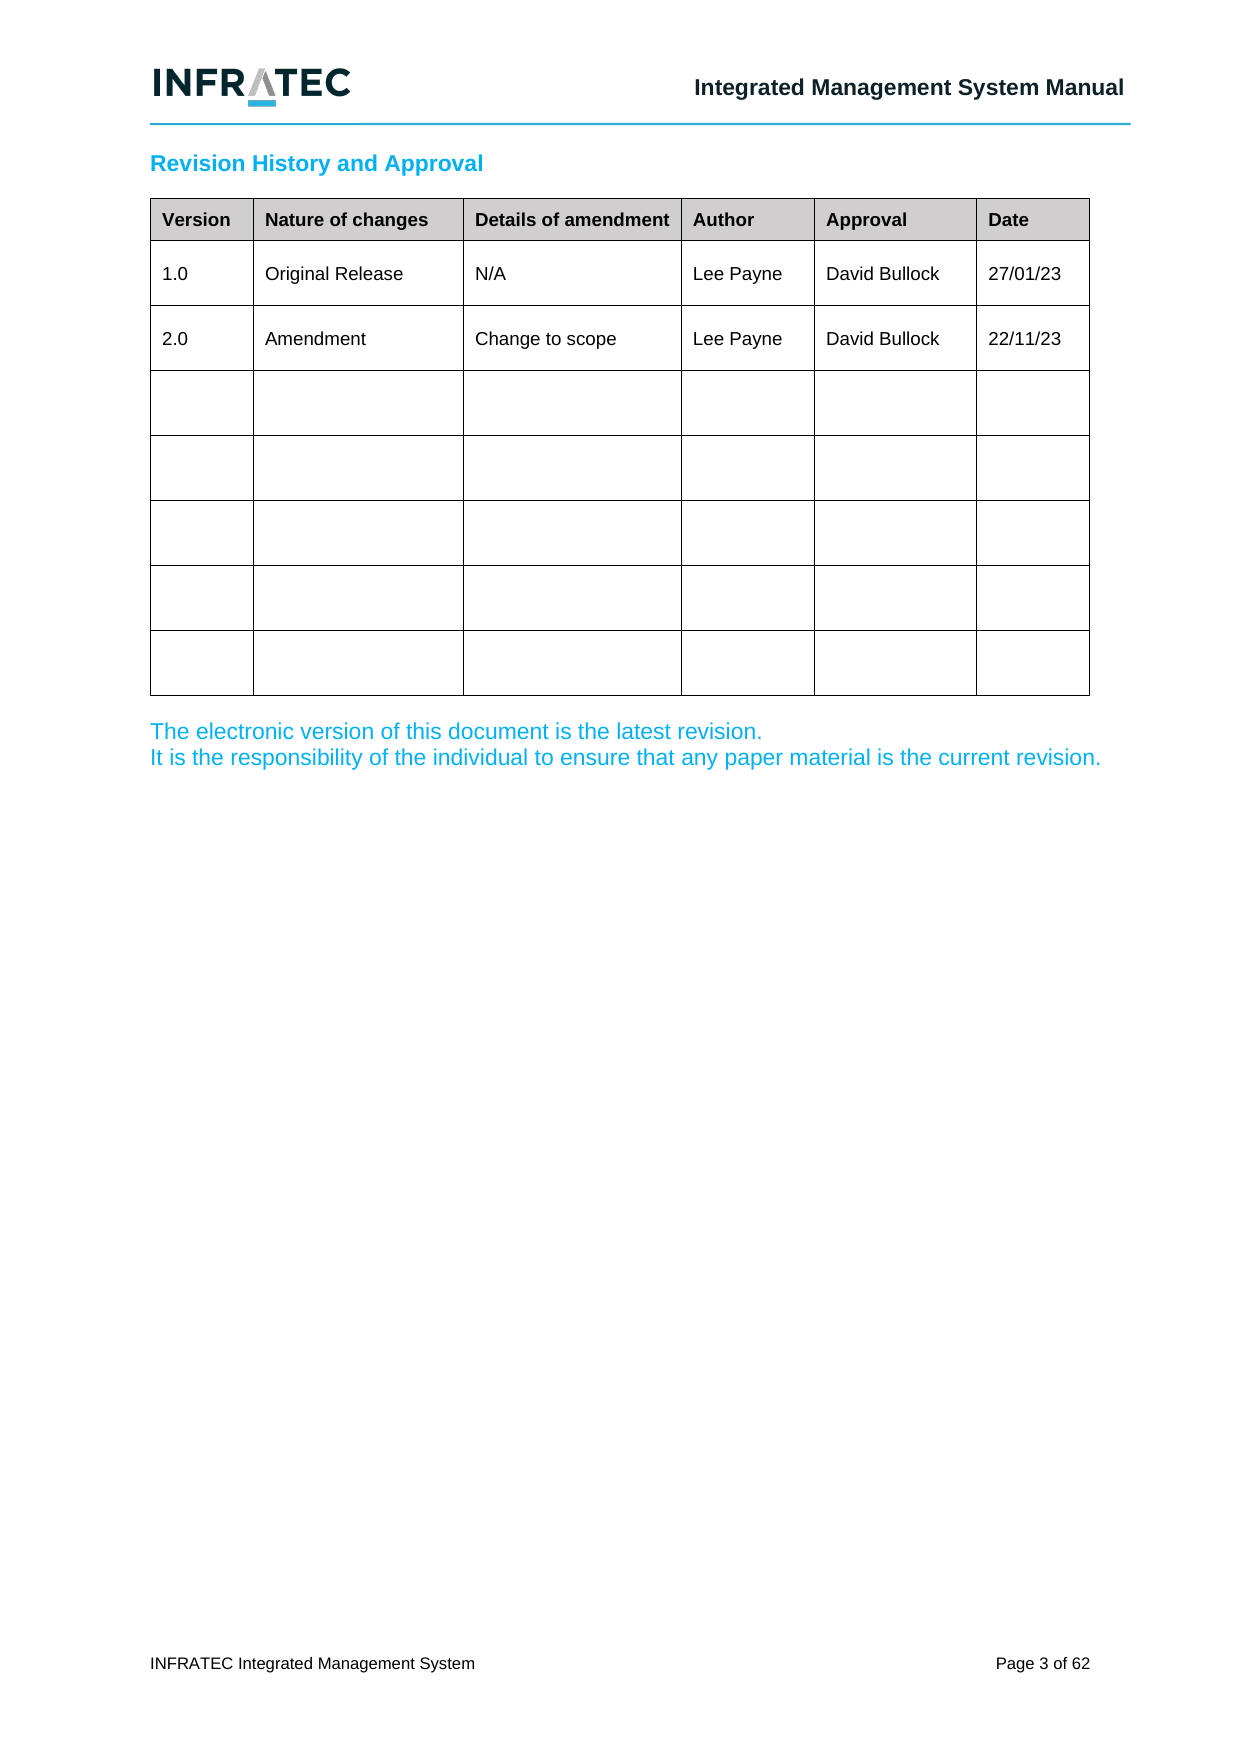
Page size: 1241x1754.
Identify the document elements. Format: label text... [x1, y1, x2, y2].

table_cell Lee Payne [682, 241, 814, 305]
table_cell [977, 371, 1089, 435]
table_cell 1.0 [151, 241, 253, 305]
table_cell [815, 436, 976, 500]
table_cell 22/11/23 [977, 306, 1089, 370]
table_cell [254, 436, 463, 500]
table_cell [254, 501, 463, 565]
table_cell David Bullock [815, 241, 976, 305]
text The electronic version of this document is the latest revision. [150, 718, 1152, 744]
table_cell Original Release [254, 241, 463, 305]
table_cell [815, 371, 976, 435]
table_cell [682, 436, 814, 500]
table_header Author [682, 199, 814, 240]
table_cell [682, 501, 814, 565]
table_cell [151, 631, 253, 695]
table_cell Lee Payne [682, 306, 814, 370]
table_cell [464, 371, 681, 435]
table_cell David Bullock [815, 306, 976, 370]
table_cell [815, 566, 976, 630]
table_cell [682, 371, 814, 435]
table_cell [815, 501, 976, 565]
table_header Nature of changes [254, 199, 463, 240]
table_cell [977, 566, 1089, 630]
table_cell [464, 566, 681, 630]
table_header Approval [815, 199, 976, 240]
table_cell [254, 566, 463, 630]
table_cell [682, 631, 814, 695]
table_cell [464, 436, 681, 500]
table_cell [977, 631, 1089, 695]
table_cell [682, 566, 814, 630]
table_cell [151, 436, 253, 500]
table_cell [977, 501, 1089, 565]
table_cell 2.0 [151, 306, 253, 370]
text It is the responsibility of the individual to ensure that any paper material is the current revision. [150, 744, 1152, 771]
table_cell [254, 631, 463, 695]
table_cell [151, 501, 253, 565]
table_cell Amendment [254, 306, 463, 370]
table_cell Change to scope [464, 306, 681, 370]
table_cell [815, 631, 976, 695]
table_cell [464, 501, 681, 565]
table_cell [254, 371, 463, 435]
table_cell 27/01/23 [977, 241, 1089, 305]
table_cell N/A [464, 241, 681, 305]
table_cell [977, 436, 1089, 500]
table_header Date [977, 199, 1089, 240]
table_cell [464, 631, 681, 695]
text Revision History and Approval [150, 150, 1152, 176]
table_header Details of amendment [464, 199, 681, 240]
table_cell [151, 566, 253, 630]
table_cell [151, 371, 253, 435]
table_header Version [151, 199, 253, 240]
